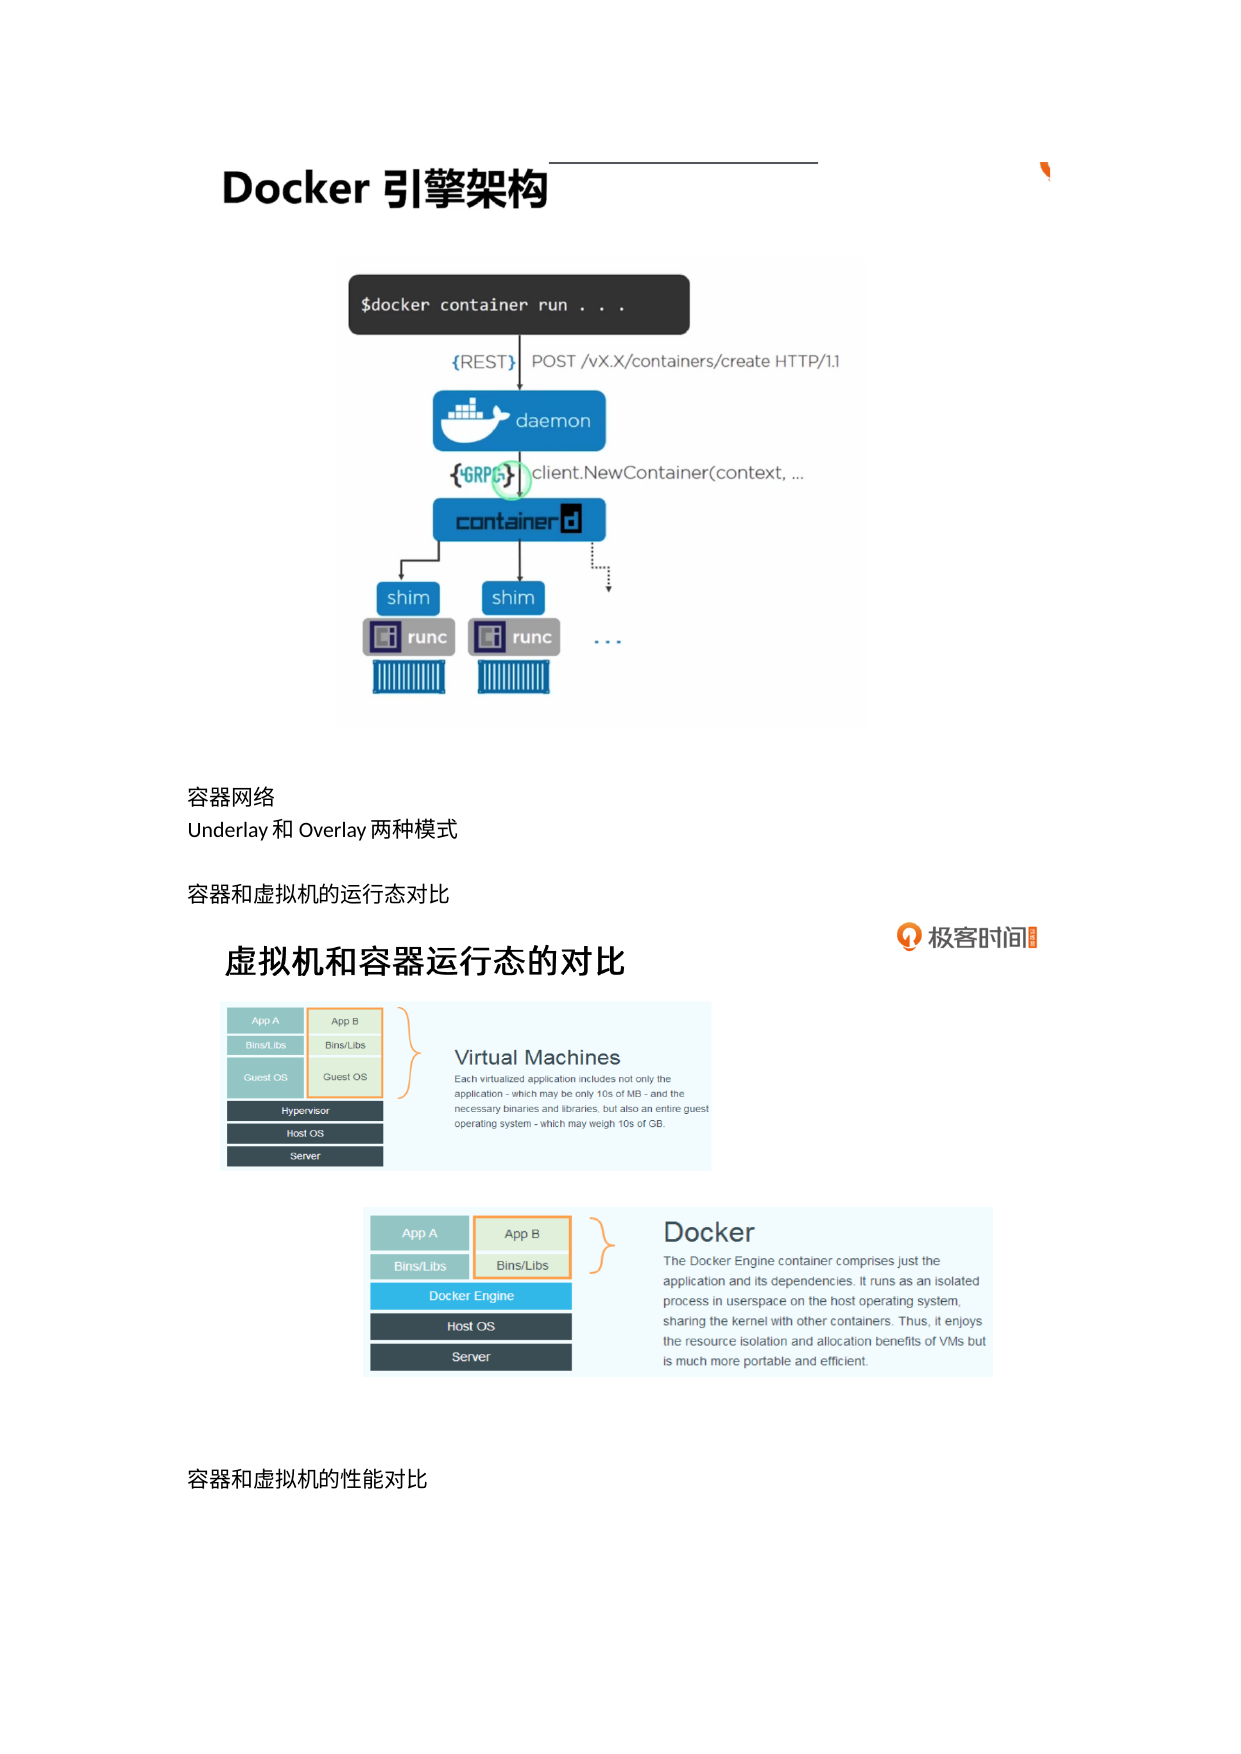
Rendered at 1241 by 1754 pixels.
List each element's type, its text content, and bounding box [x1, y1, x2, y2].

picture [187, 909, 1052, 1415]
text 容器网络 [187, 779, 1053, 812]
text 容器和虚拟机的运行态对比 [187, 877, 1053, 909]
text Underlay和Overlay两种模式 [187, 812, 1053, 844]
text 容器和虚拟机的性能对比 [187, 1462, 1053, 1494]
picture [187, 162, 1051, 729]
